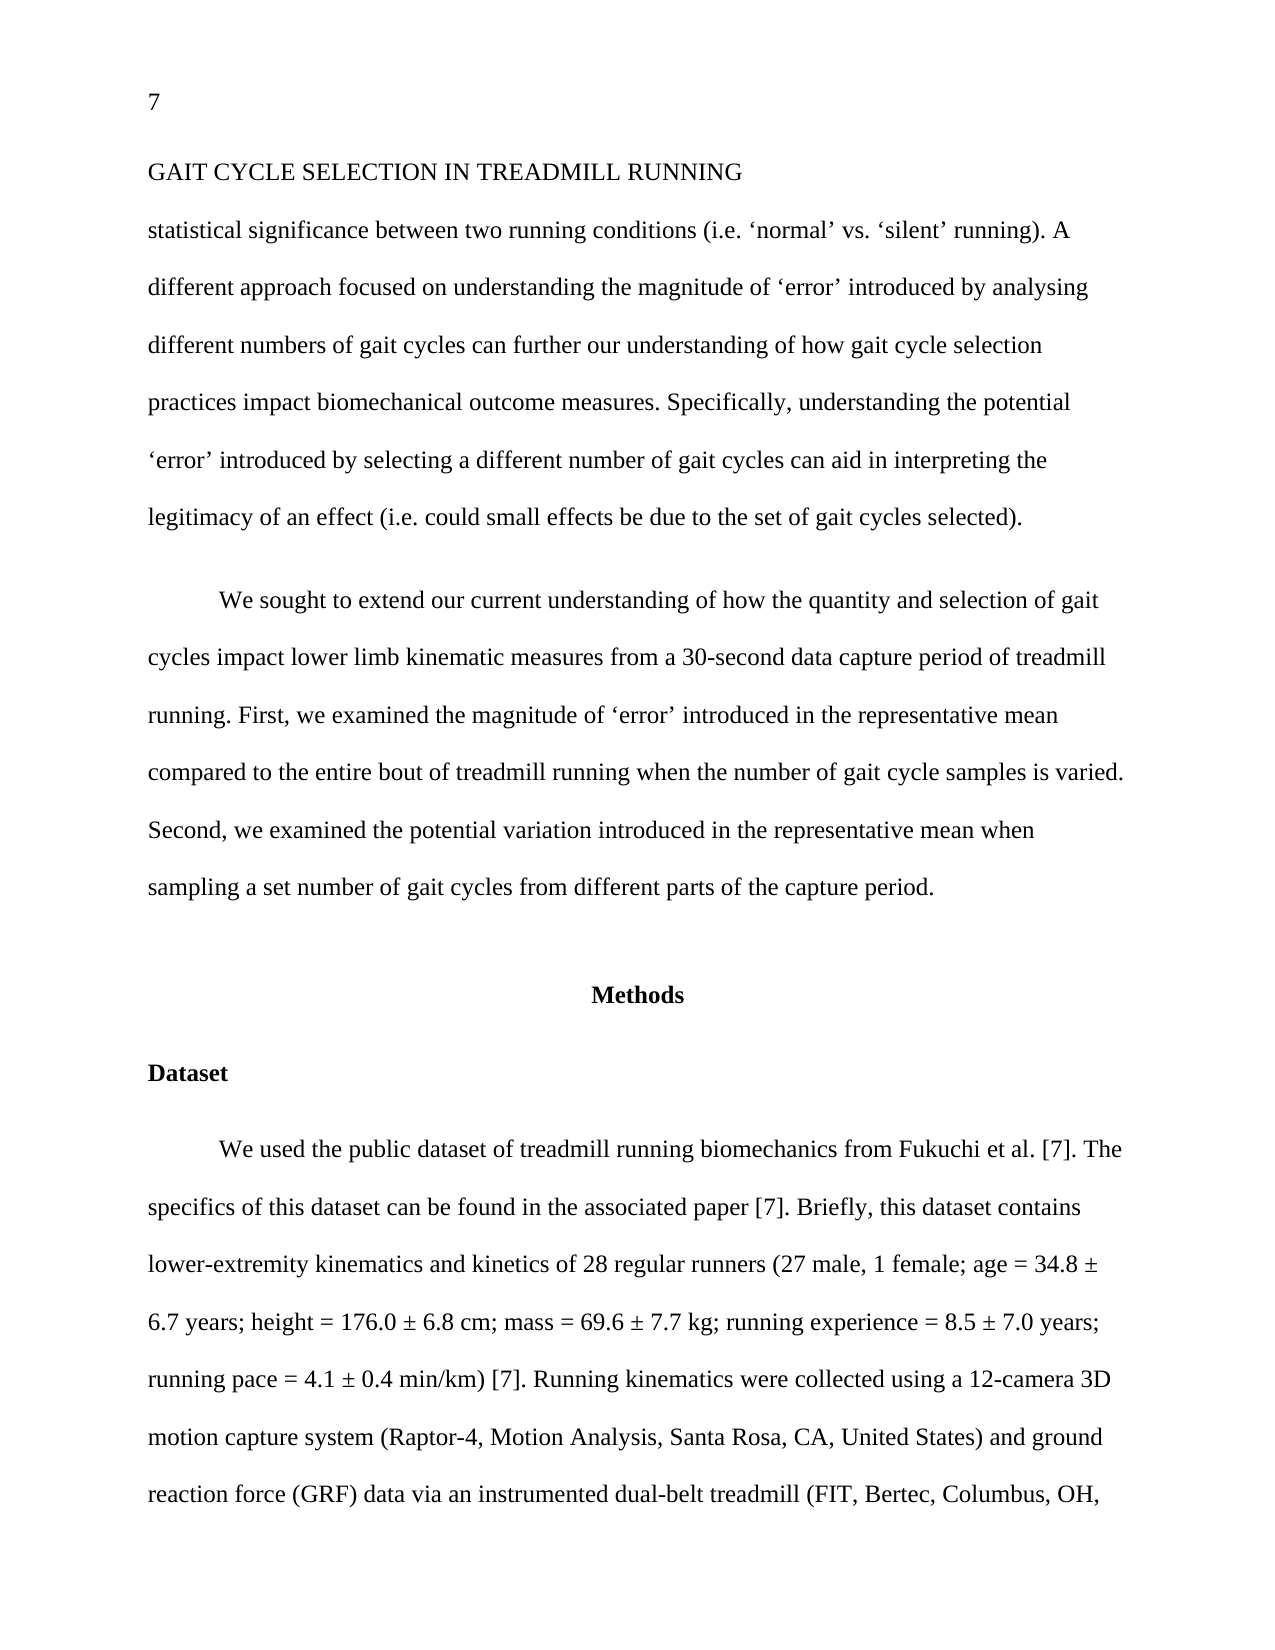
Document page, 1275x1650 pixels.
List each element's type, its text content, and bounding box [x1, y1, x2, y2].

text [148, 1134, 1127, 1508]
subtitle Dataset [148, 1058, 1127, 1087]
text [148, 215, 1127, 531]
text We sought to extend our current understanding of how the quantity and selection of gait cycles impact lower limb kinematic measures from a 30-second data capture period of treadmill running. First, we examined the magnitude of ‘error’ introduced in the representative mean compared to the entire bout of treadmill running when the number of gait cycle samples is varied. Second, we examined the potential variation introduced in the representative mean when sampling a set number of gait cycles from different parts of the capture period. [148, 585, 1127, 901]
subtitle Methods [148, 980, 1127, 1009]
